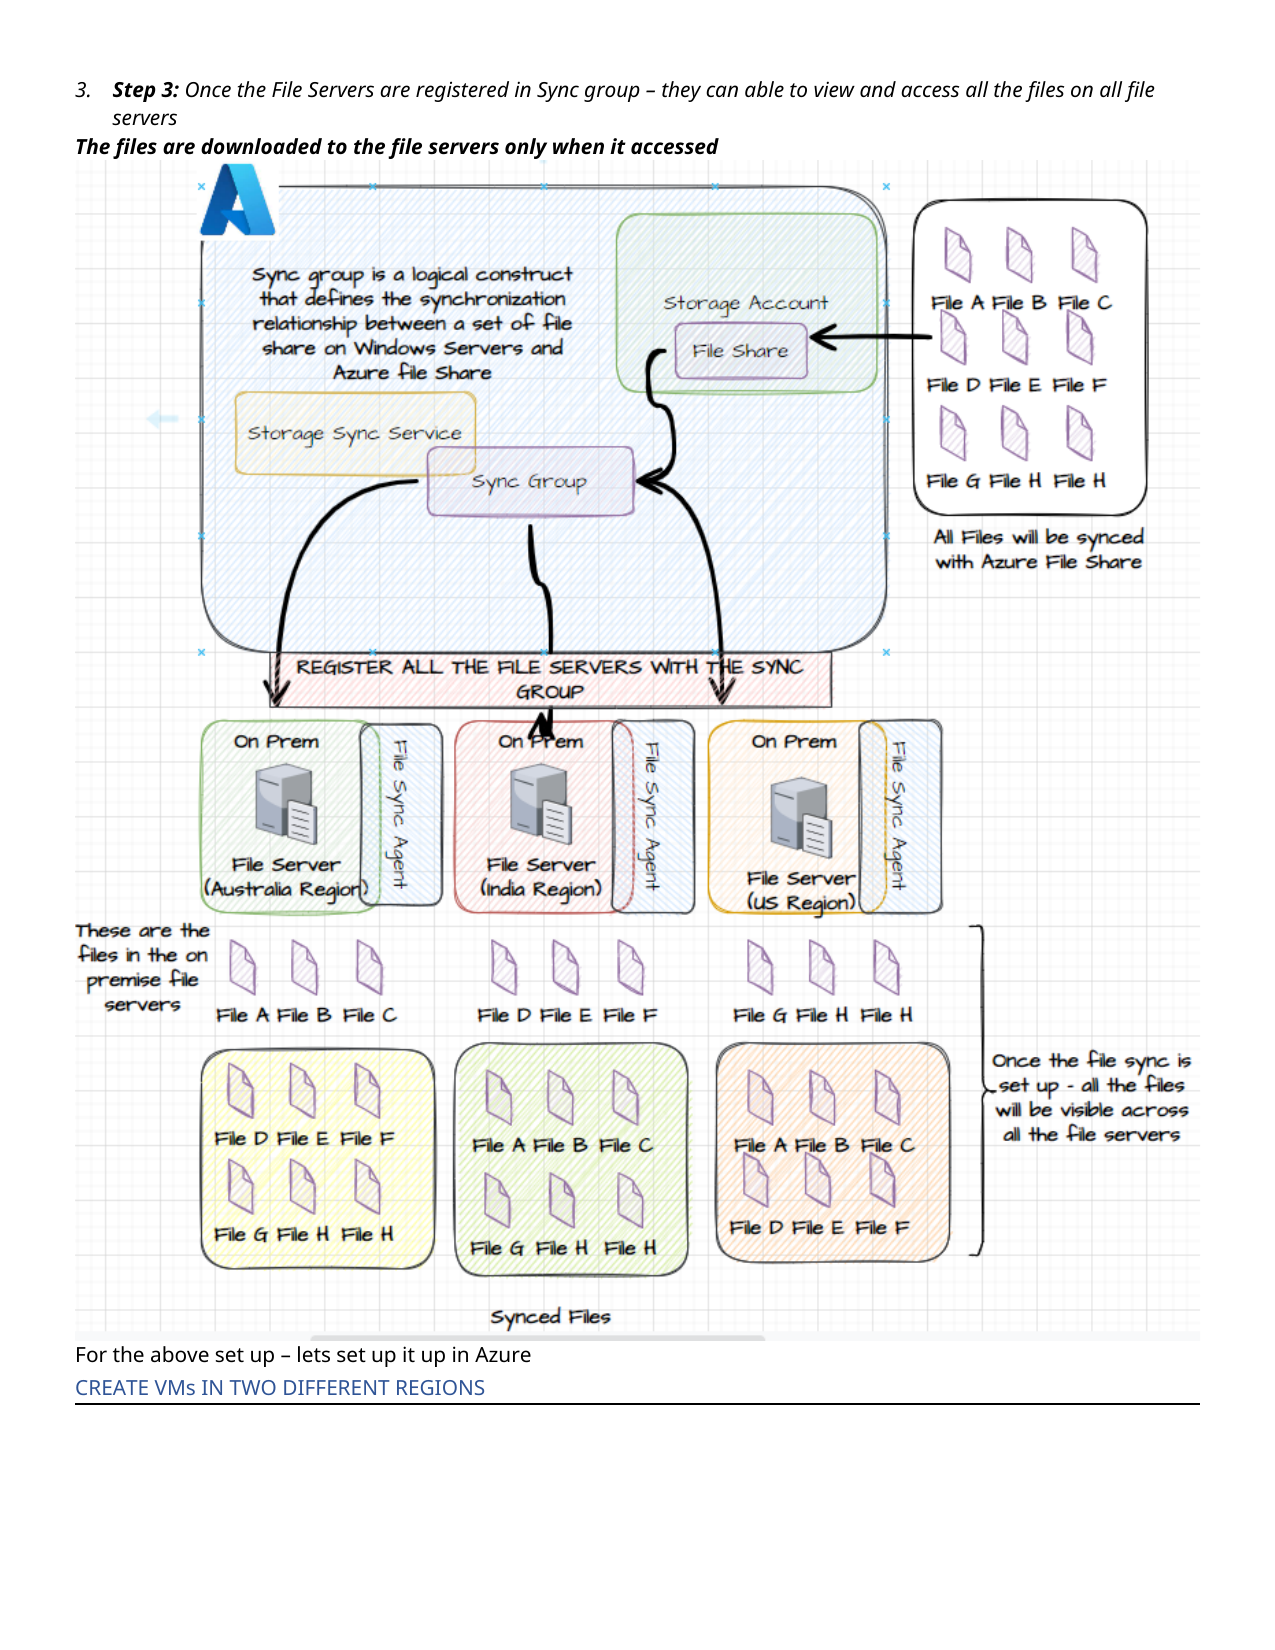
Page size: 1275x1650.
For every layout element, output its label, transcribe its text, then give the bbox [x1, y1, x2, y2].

subtitle CREATE VMs IN TWO DIFFERENT REGIONS [75, 1373, 1200, 1403]
picture [75, 160, 1200, 1341]
text For the above set up – lets set up it up in Azure [75, 1341, 1200, 1368]
list Step 3: Once the File Servers are registered in Sync group – they can able to view and access all the files on all file servers [75, 75, 1200, 132]
text The files are downloaded to the file servers only when it accessed [75, 132, 1200, 160]
